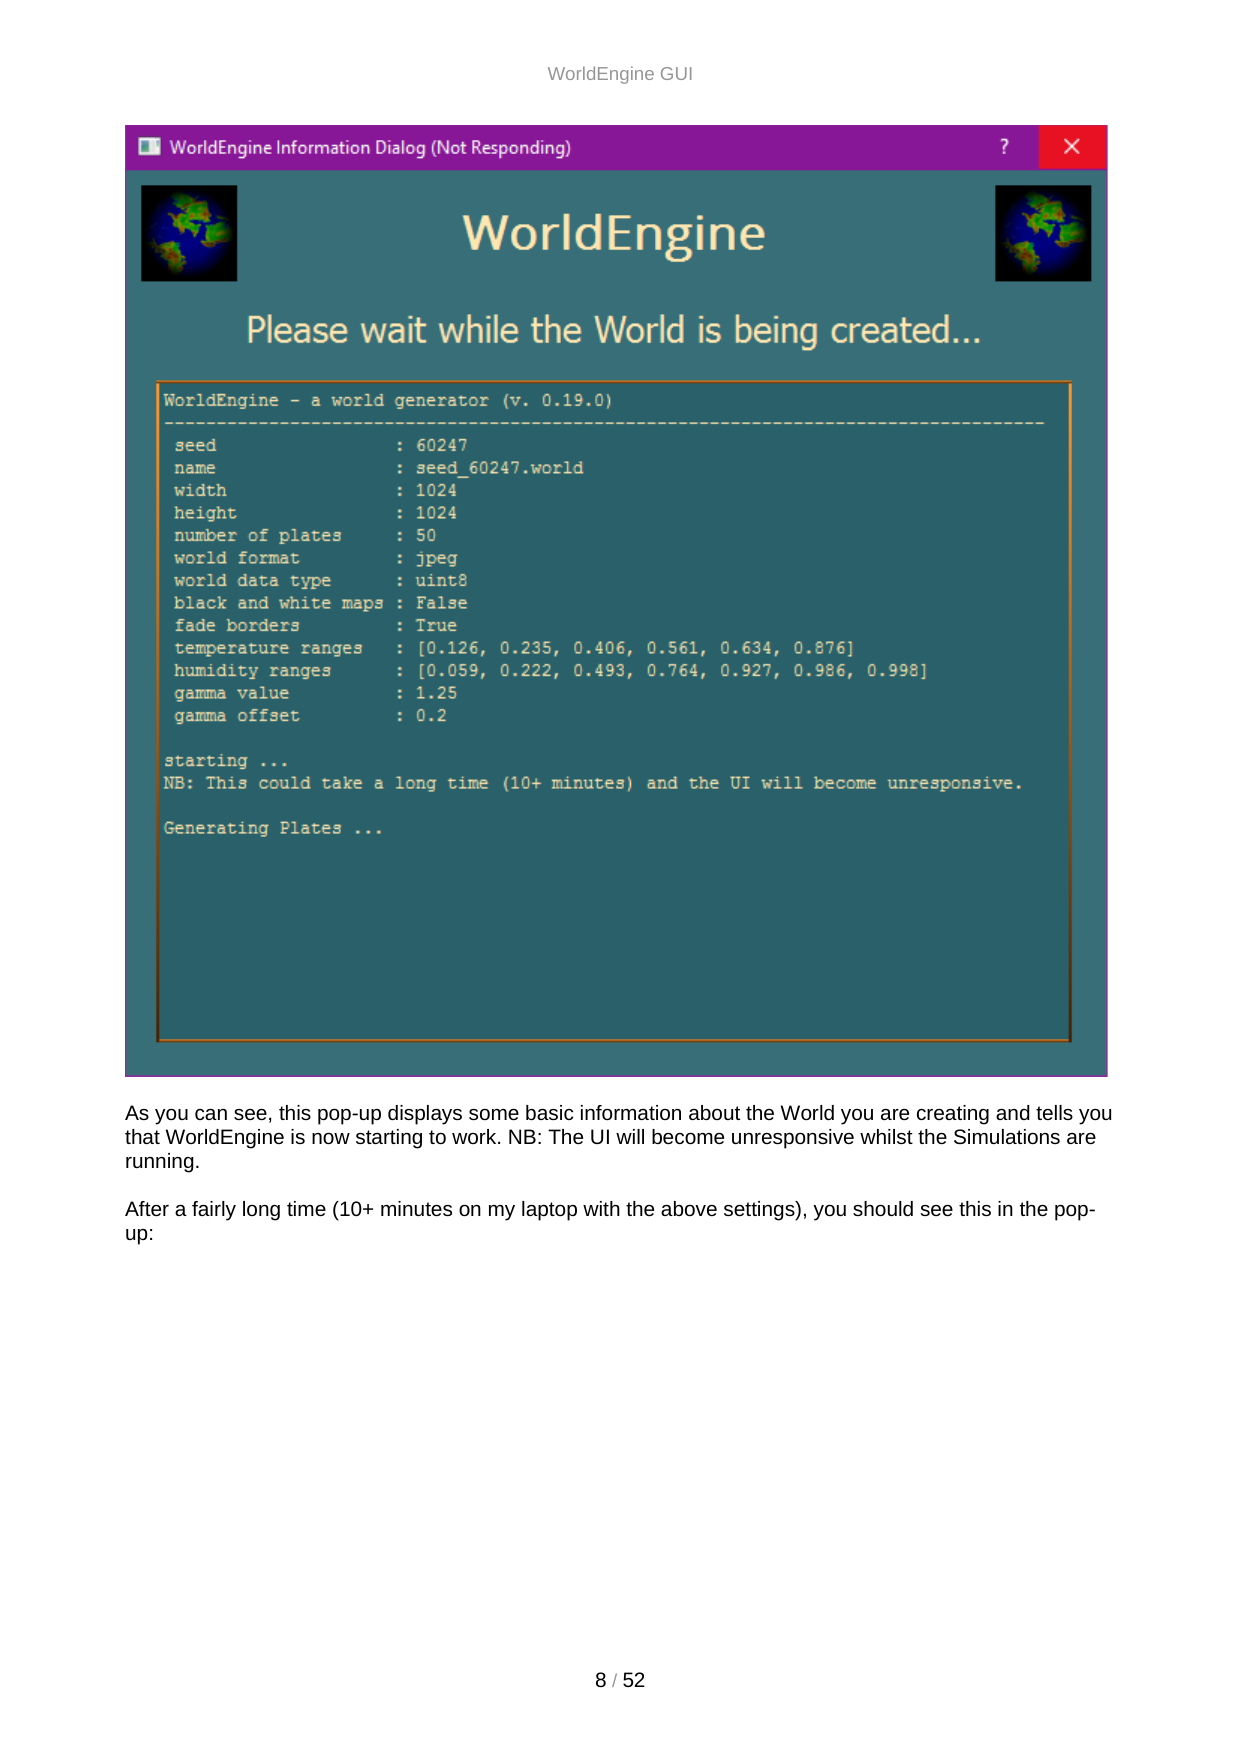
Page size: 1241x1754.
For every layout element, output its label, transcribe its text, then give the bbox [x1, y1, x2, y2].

text As you can see, this pop-up displays some basic information about the World you are creating and tells you that WorldEngine is now starting to work. NB: The UI will become unresponsive whilst the Simulations are running. [125, 1101, 1115, 1172]
picture [125, 125, 1108, 1077]
text After a fairly long time (10+ minutes on my laptop with the above settings), you should see this in the pop-up: [125, 1196, 1115, 1244]
